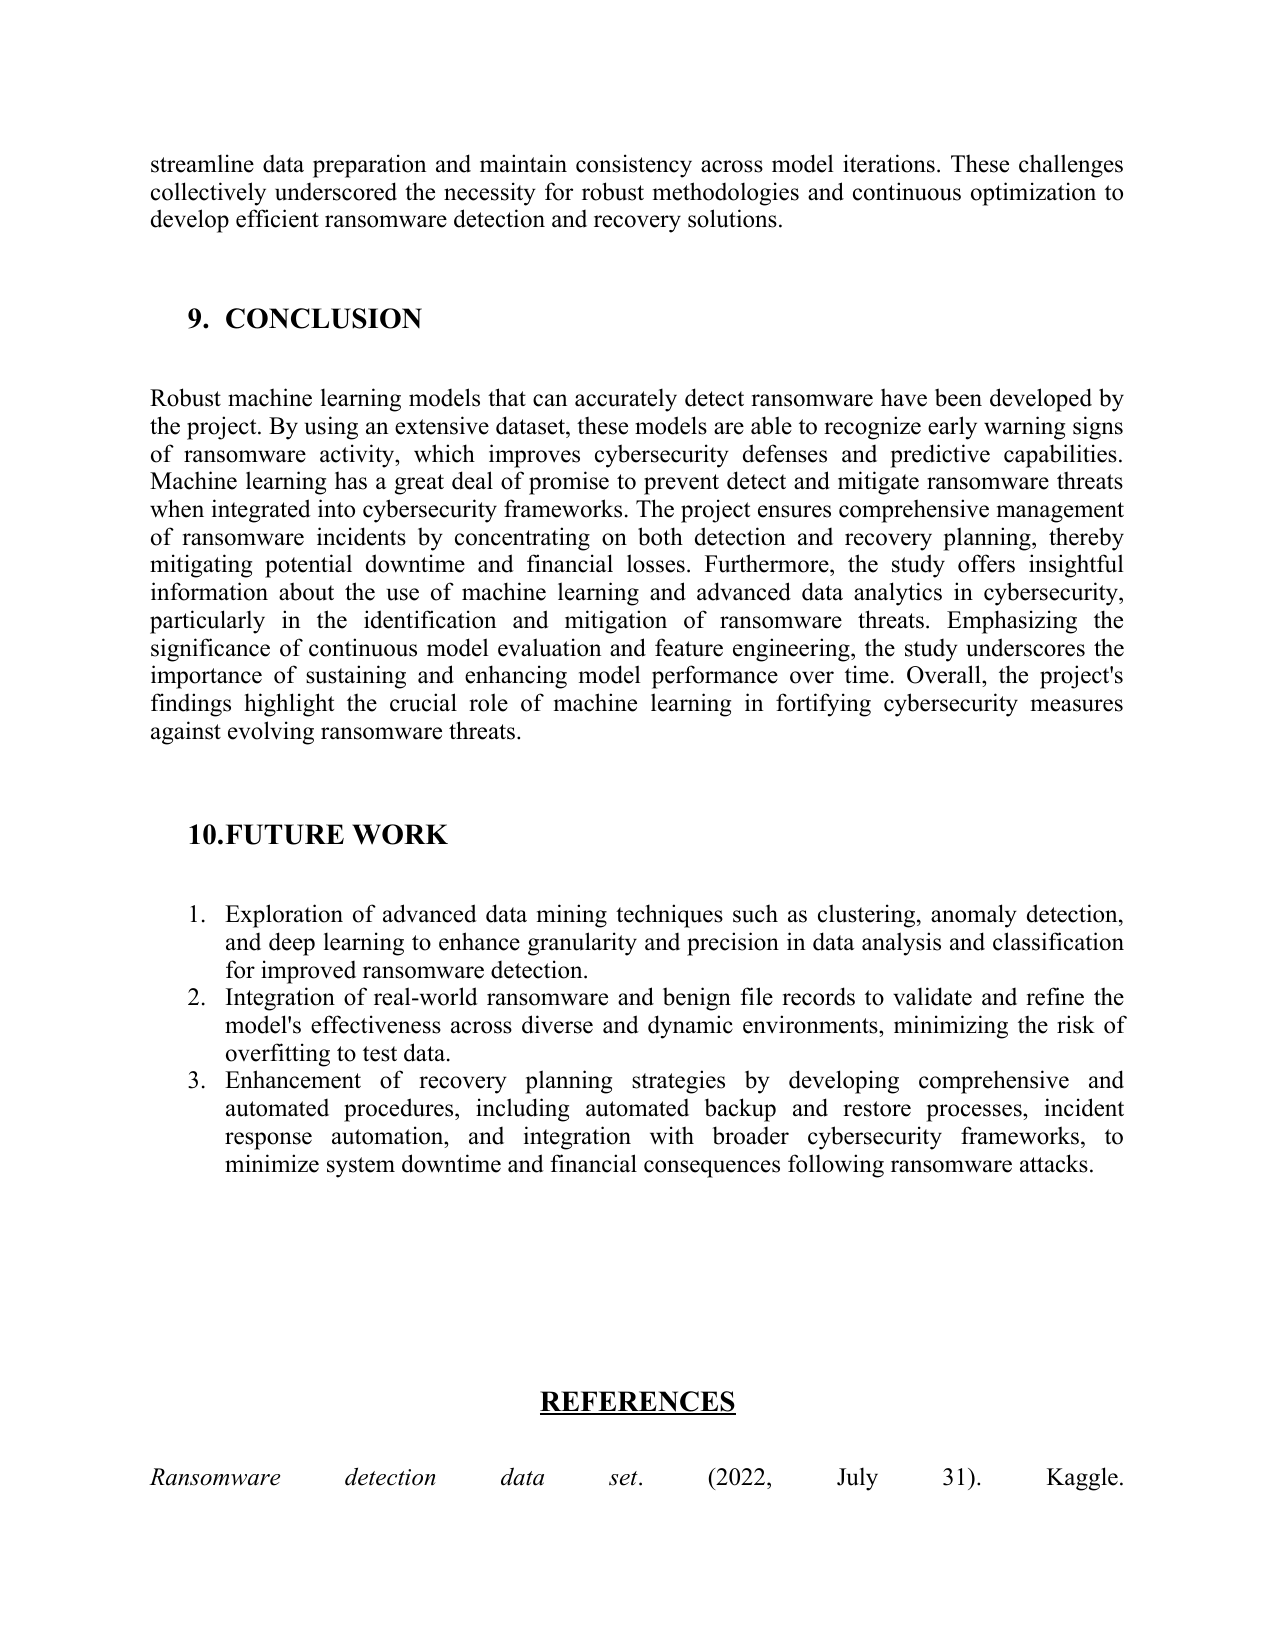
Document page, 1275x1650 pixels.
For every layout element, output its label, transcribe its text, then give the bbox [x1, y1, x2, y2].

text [150, 150, 1125, 233]
list Exploration of advanced data mining techniques such as clustering, anomaly detection, and deep learning to enhance granularity and precision in data analysis and classification for improved ransomware detection. [187, 900, 1125, 983]
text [150, 1463, 1125, 1490]
list Enhancement of recovery planning strategies by developing comprehensive and automated procedures, including automated backup and restore processes, incident response automation, and integration with broader cybersecurity frameworks, to minimize system downtime and financial consequences following ransomware attacks. [187, 1067, 1125, 1177]
subtitle FUTURE WORK [187, 818, 1125, 851]
list Integration of real-world ransomware and benign file records to validate and refine the model's effectiveness across diverse and dynamic environments, minimizing the risk of overfitting to test data. [187, 983, 1125, 1067]
subtitle CONCLUSION [187, 302, 1125, 335]
text Robust machine learning models that can accurately detect ransomware have been developed by the project. By using an extensive dataset, these models are able to recognize early warning signs of ransomware activity, which improves cybersecurity defenses and predictive capabilities. Machine learning has a great deal of promise to prevent detect and mitigate ransomware threats when integrated into cybersecurity frameworks. The project ensures comprehensive management of ransomware incidents by concentrating on both detection and recovery planning, thereby mitigating potential downtime and financial losses. Furthermore, the study offers insightful information about the use of machine learning and advanced data analytics in cybersecurity, particularly in the identification and mitigation of ransomware threats. Emphasizing the significance of continuous model evaluation and feature engineering, the study underscores the importance of sustaining and enhancing model performance over time. Overall, the project's findings highlight the crucial role of machine learning in fortifying cybersecurity measures against evolving ransomware threats. [150, 384, 1125, 744]
subtitle REFERENCES [150, 1385, 1125, 1418]
